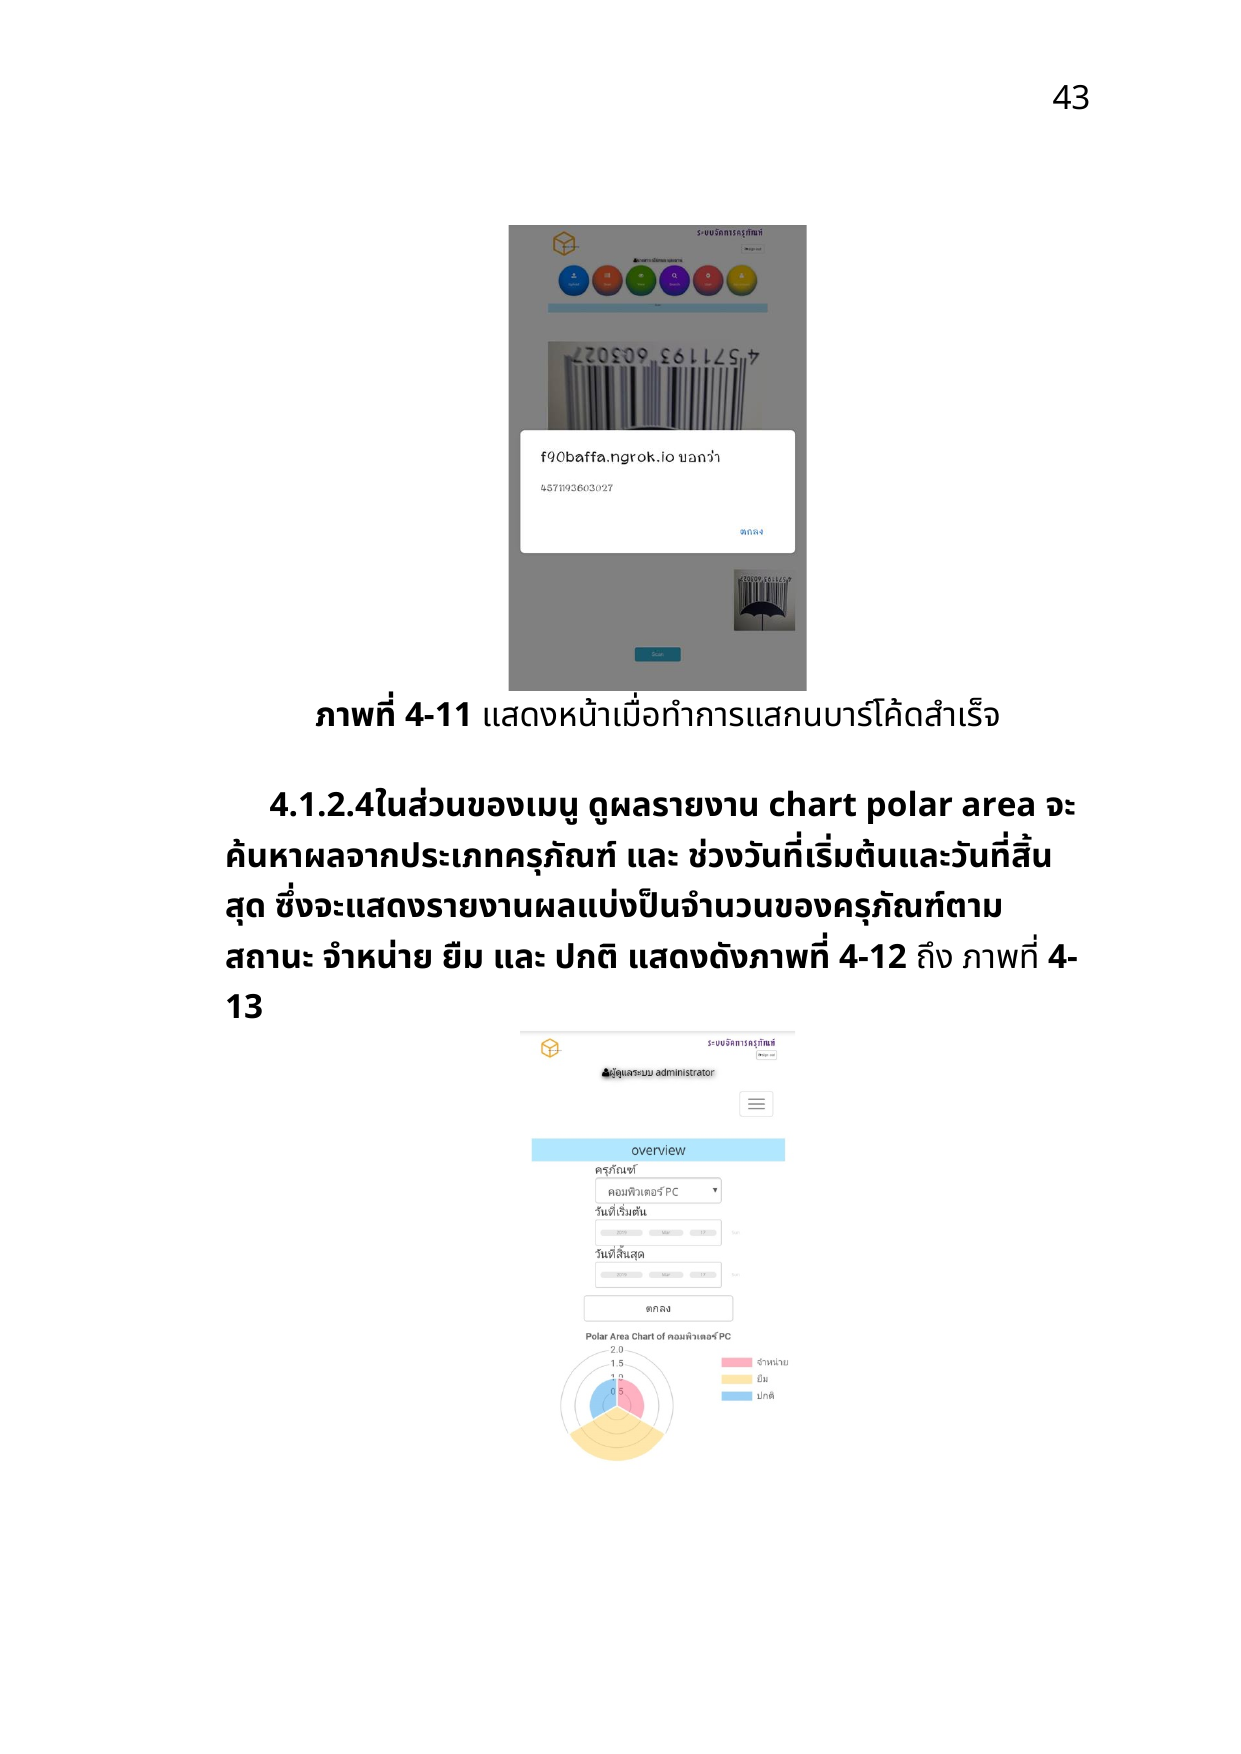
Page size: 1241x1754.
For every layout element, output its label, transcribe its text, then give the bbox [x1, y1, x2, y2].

picture [520, 1028, 796, 1493]
picture [508, 225, 807, 691]
text 4.1.2.4 ในส่วนของเมนู ดูผลรายงาน chart polar area จะค้นหาผลจากประเภทครุภัณฑ์ และ ช่วงวันที่เริ่มต้นและวันที่สิ้นสุด ซึ่งจะแสดงรายงานผลแบ่งป็นจำนวนของครุภัณฑ์ตามสถานะ จำหน่าย ยืม และ ปกติ แสดงดังภาพที่ 4-12 ถึง ภาพที่ 4-13 [225, 781, 1090, 1028]
text ภาพที่ 4-11 แสดงหน้าเมื่อทำการแสกนบาร์โค้ดสำเร็จ [225, 691, 1090, 741]
